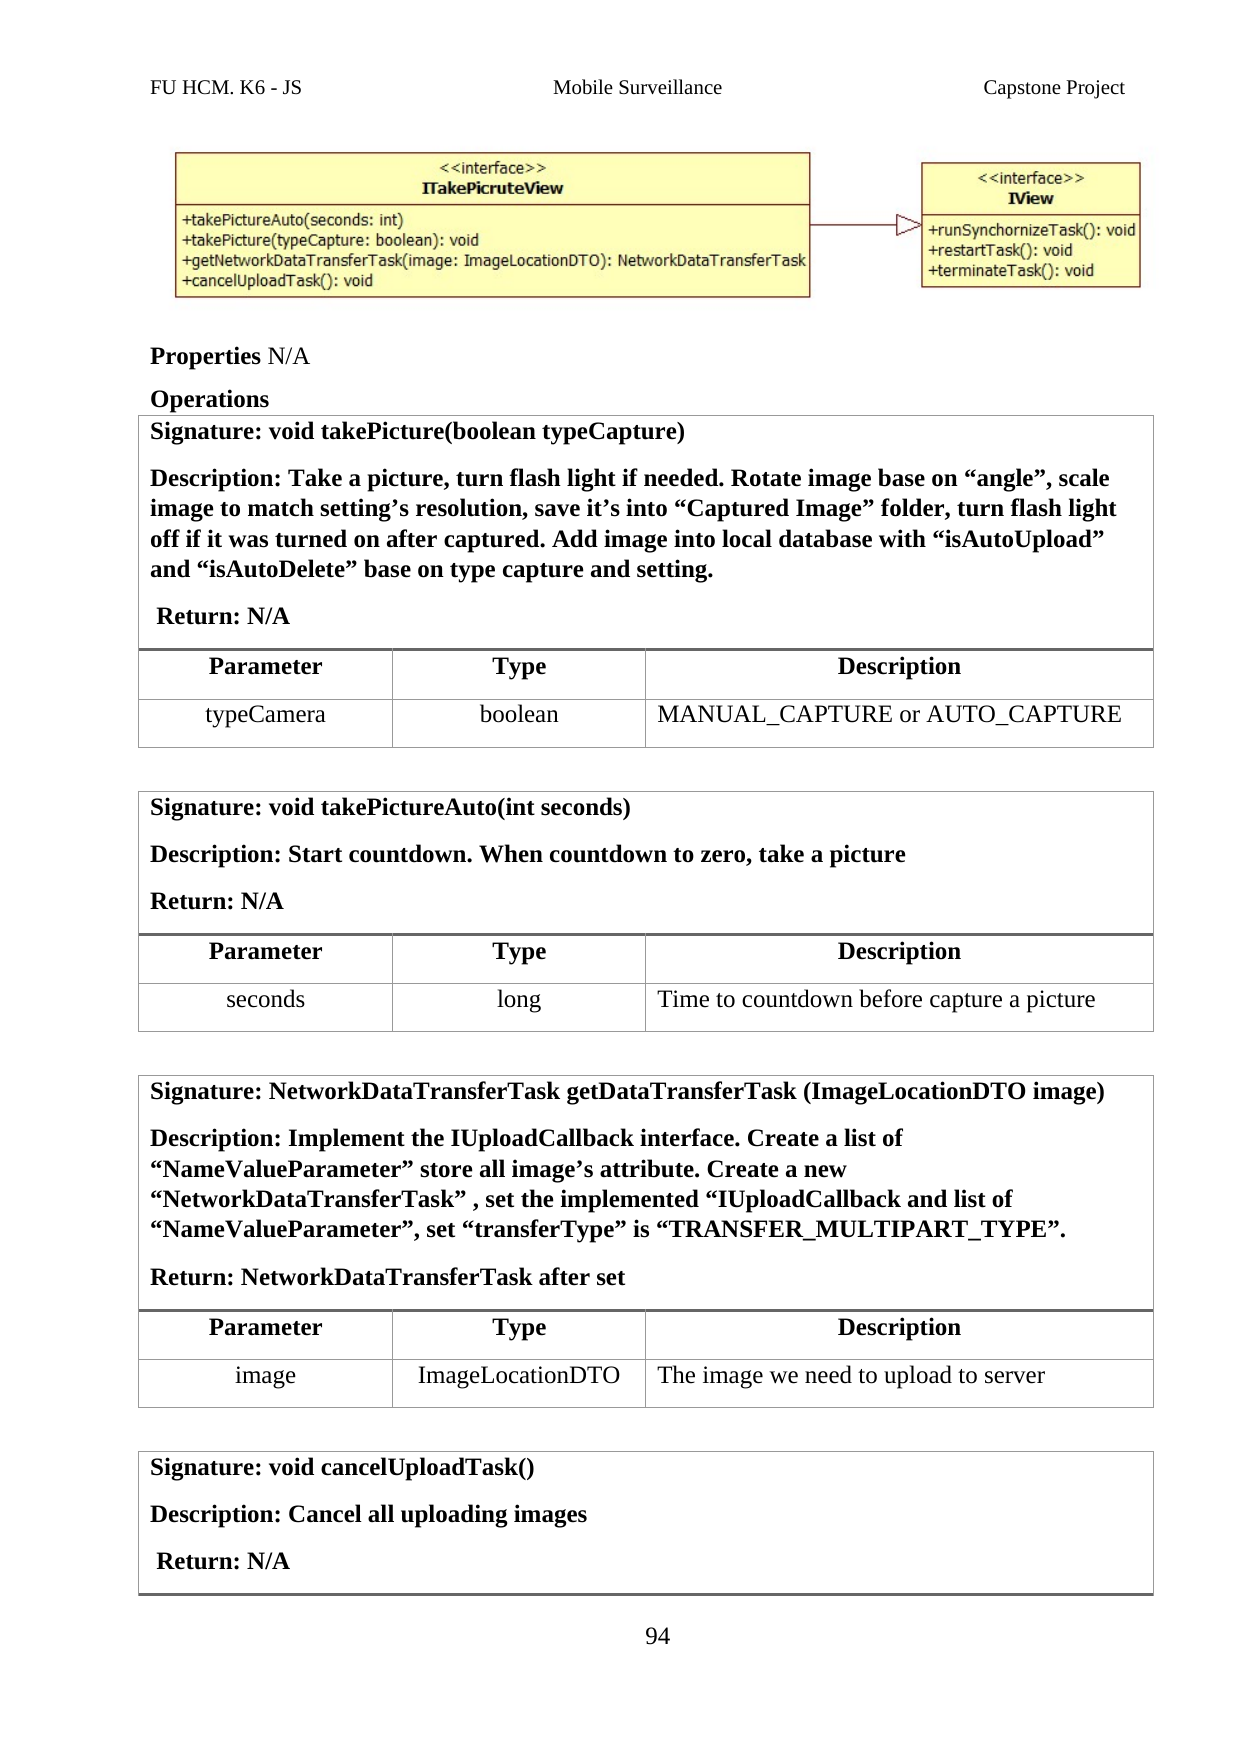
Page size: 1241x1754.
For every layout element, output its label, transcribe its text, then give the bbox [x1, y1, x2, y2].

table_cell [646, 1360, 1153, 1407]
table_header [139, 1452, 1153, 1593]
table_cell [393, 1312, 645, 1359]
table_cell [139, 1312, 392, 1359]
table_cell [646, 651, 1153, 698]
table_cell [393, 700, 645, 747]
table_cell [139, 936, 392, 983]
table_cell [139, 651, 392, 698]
text Operations [150, 384, 1165, 413]
picture [150, 127, 1166, 323]
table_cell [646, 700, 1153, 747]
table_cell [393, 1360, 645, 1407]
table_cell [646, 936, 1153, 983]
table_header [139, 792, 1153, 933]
text Properties N/A [150, 341, 1165, 370]
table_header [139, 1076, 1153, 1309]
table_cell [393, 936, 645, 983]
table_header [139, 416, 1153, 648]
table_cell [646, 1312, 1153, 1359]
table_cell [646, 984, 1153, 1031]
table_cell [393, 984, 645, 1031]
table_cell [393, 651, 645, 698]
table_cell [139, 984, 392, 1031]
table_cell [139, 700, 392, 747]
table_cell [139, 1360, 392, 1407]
